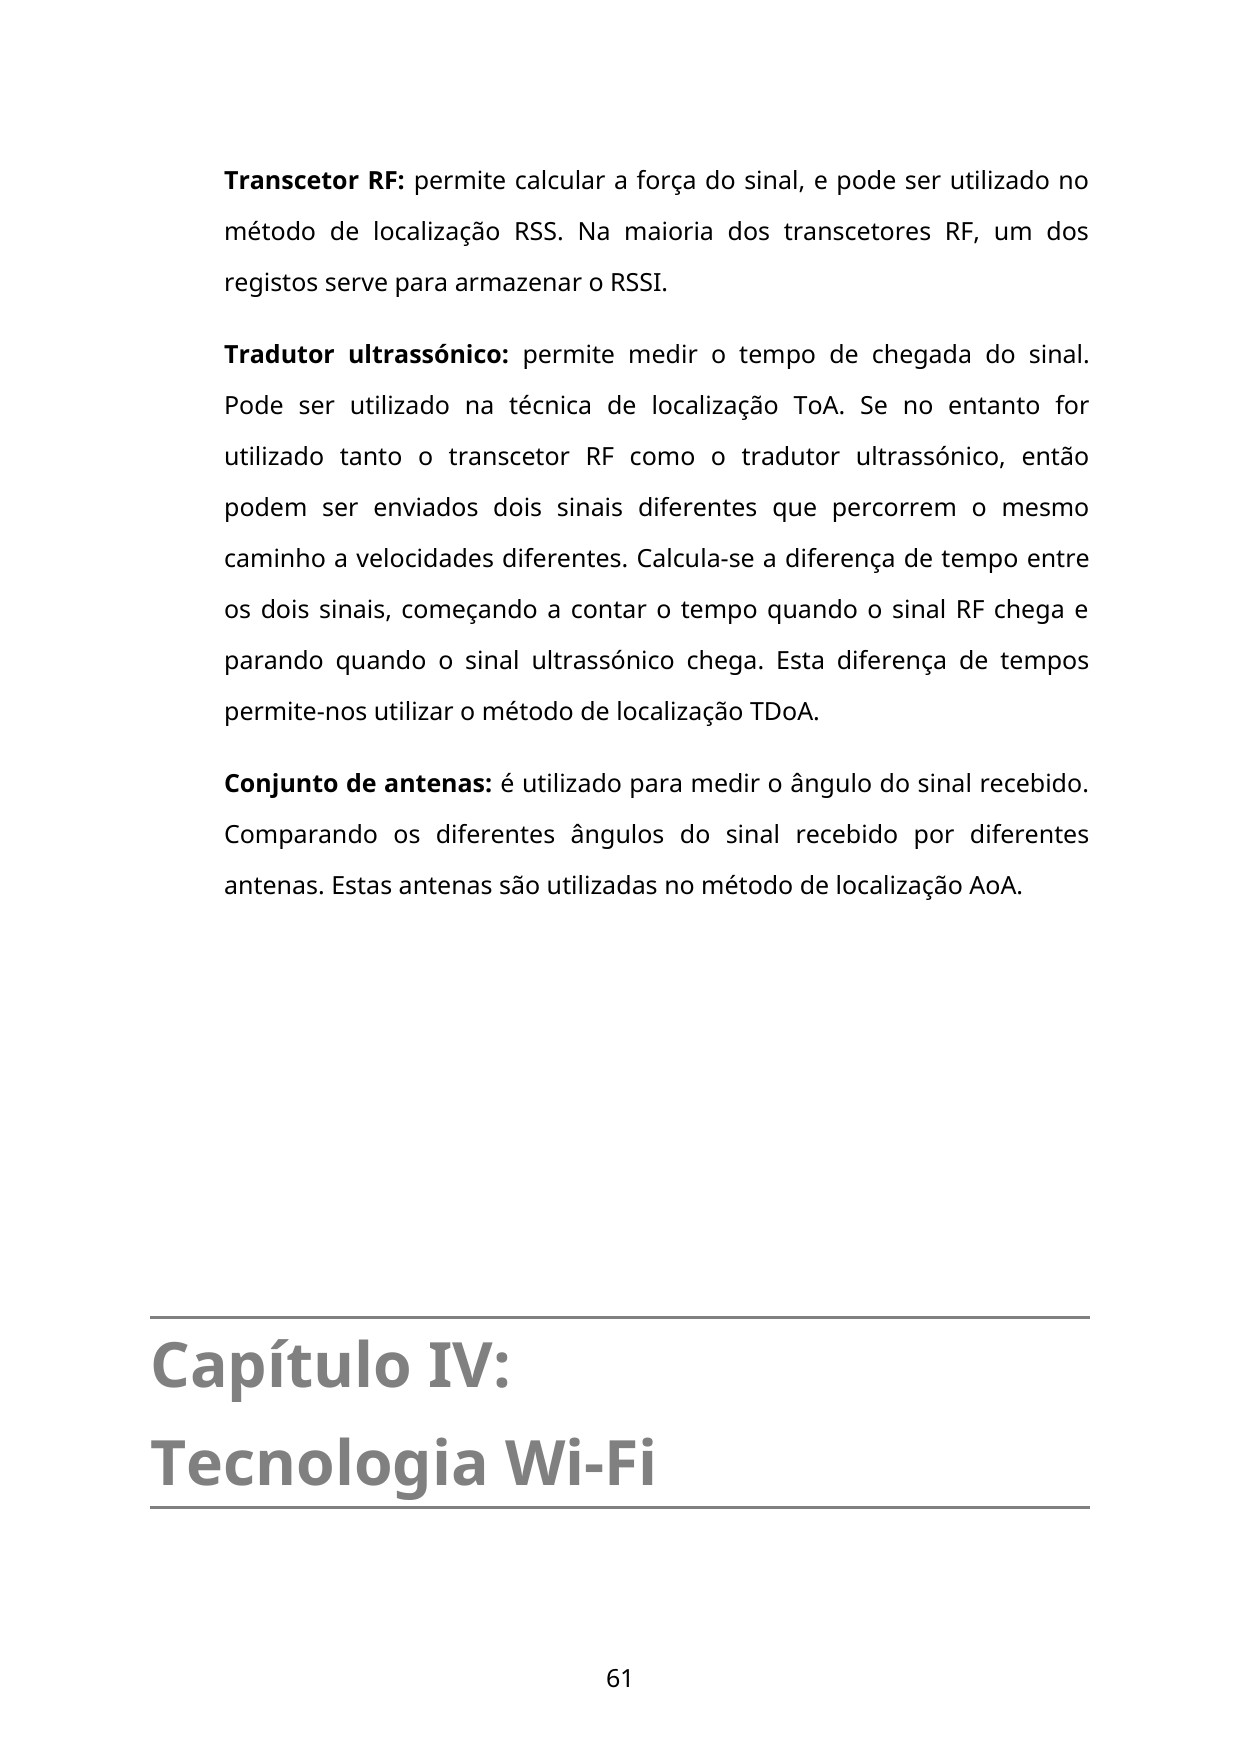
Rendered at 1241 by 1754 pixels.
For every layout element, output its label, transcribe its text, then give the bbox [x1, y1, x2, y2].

text Transcetor RF: permite calcular a força do sinal, e pode ser utilizado no método de localização RSS. Na maioria dos transcetores RF, um dos registos serve para armazenar o RSSI. [224, 162, 1090, 299]
text Conjunto de antenas: é utilizado para medir o ângulo do sinal recebido. Comparando os diferentes ângulos do sinal recebido por diferentes antenas. Estas antenas são utilizadas no método de localização AoA. [224, 766, 1090, 902]
text Tradutor ultrassónico: permite medir o tempo de chegada do sinal. Pode ser utilizado na técnica de localização ToA. Se no entanto for utilizado tanto o transcetor RF como o tradutor ultrassónico, então podem ser enviados dois sinais diferentes que percorrem o mesmo caminho a velocidades diferentes. Calcula-se a diferença de tempo entre os dois sinais, começando a contar o tempo quando o sinal RF chega e parando quando o sinal ultrassónico chega. Esta diferença de tempos permite-nos utilizar o método de localização TDoA. [224, 336, 1090, 728]
subtitle Capítulo IV: Tecnologia Wi-Fi [150, 1319, 1090, 1506]
